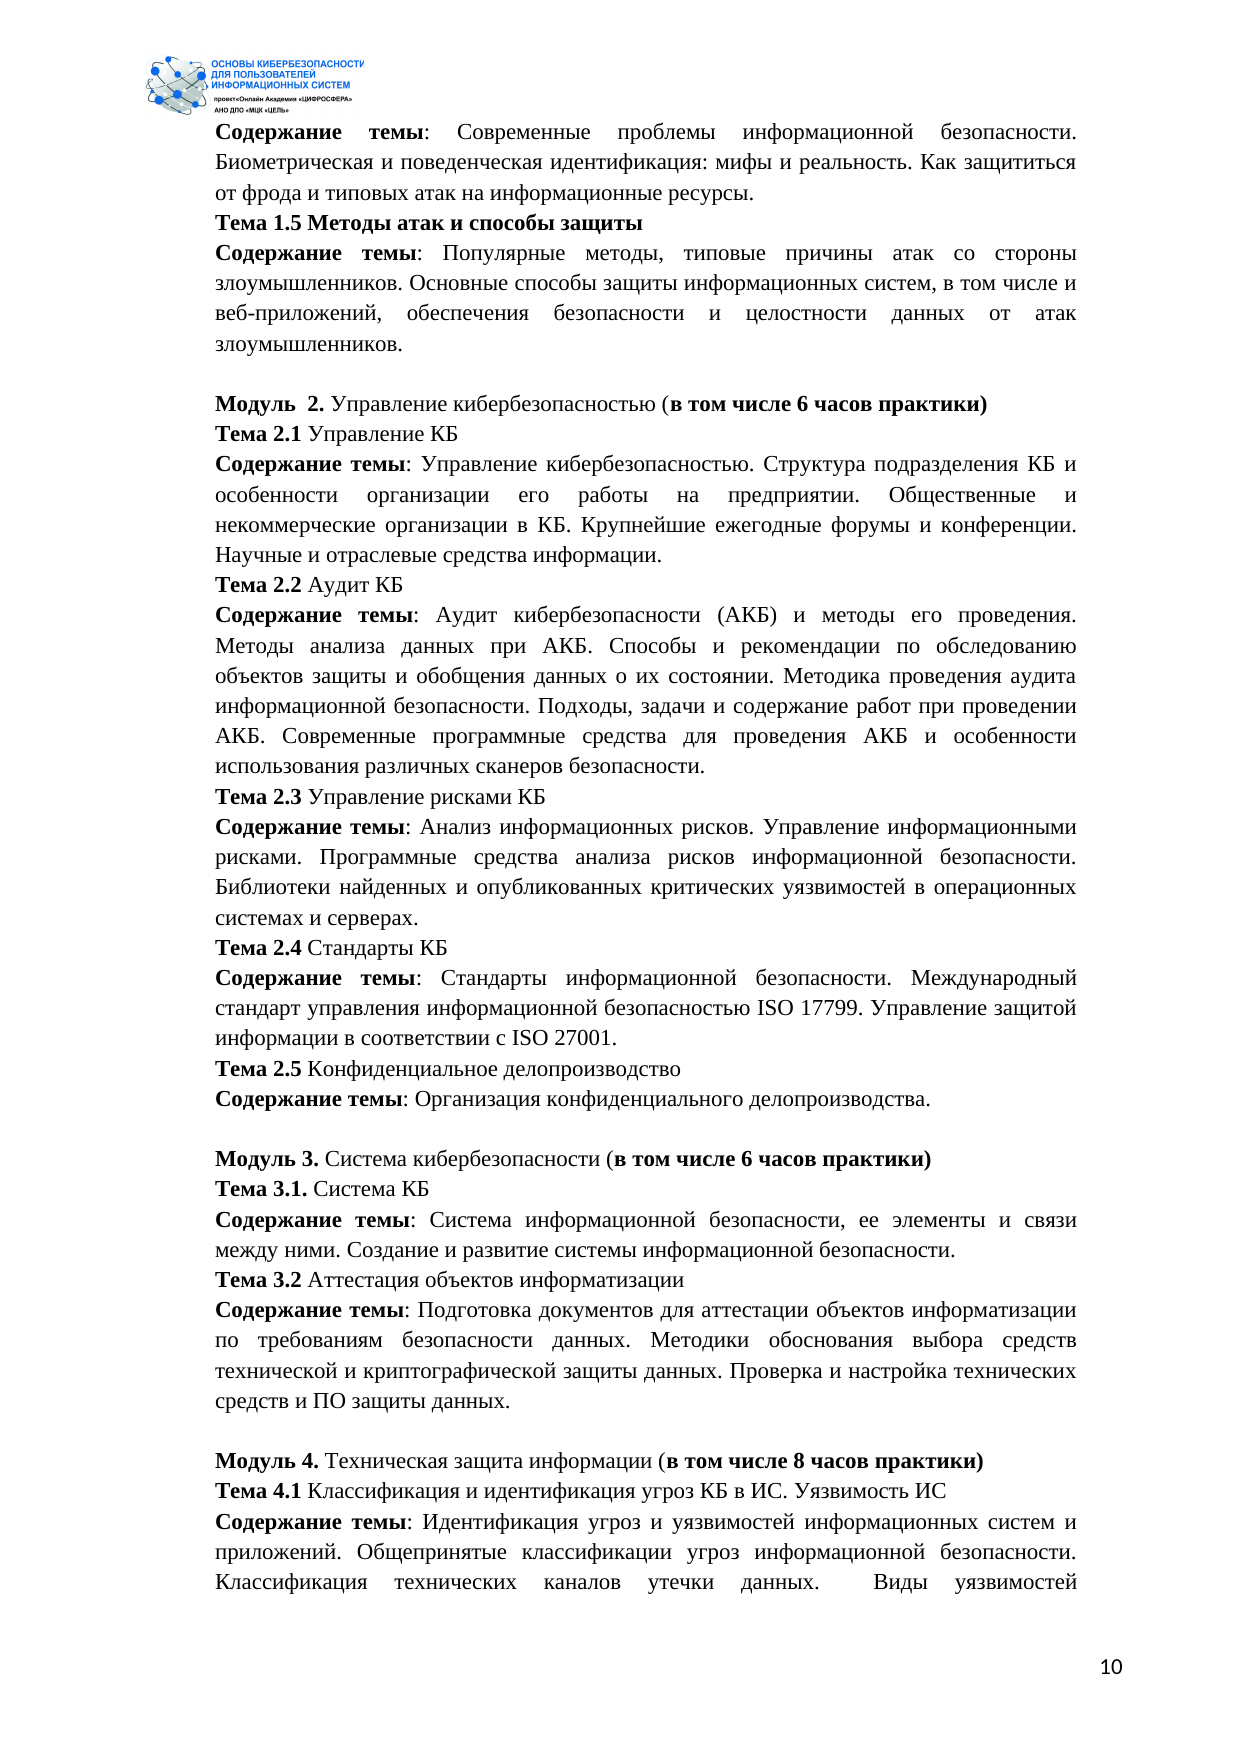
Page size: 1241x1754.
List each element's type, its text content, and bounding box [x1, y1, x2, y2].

text Тема 2.5 Конфиденциальное делопроизводство [215, 1054, 1078, 1081]
text Тема 1.5 Методы атак и способы защиты [215, 209, 1078, 235]
text Содержание темы: Современные проблемы информационной безопасности. Биометрическая и поведенческая идентификация: мифы и реальность. Как защититься от фрода и типовых атак на информационные ресурсы. [215, 118, 1078, 205]
text Тема 4.1 Классификация и идентификация угроз КБ в ИС. Уязвимость ИС [215, 1477, 1078, 1504]
text Тема 3.2 Аттестация объектов информатизации [215, 1266, 1078, 1292]
text Содержание темы: Система информационной безопасности, ее элементы и связи между ними. Создание и развитие системы информационной безопасности. [215, 1206, 1078, 1262]
text Содержание темы: Стандарты информационной безопасности. Международный стандарт управления информационной безопасностью ISO 17799. Управление защитой информации в соответствии с ISO 27001. [215, 964, 1078, 1051]
picture [140, 45, 364, 124]
text Модуль 4. Техническая защита информации (в том числе 8 часов практики) [215, 1447, 1078, 1474]
text Содержание темы: Анализ информационных рисков. Управление информационными рисками. Программные средства анализа рисков информационной безопасности. Библиотеки найденных и опубликованных критических уязвимостей в операционных системах и серверах. [215, 813, 1078, 930]
text Тема 2.4 Стандарты КБ [215, 934, 1078, 960]
text Содержание темы: Популярные методы, типовые причины атак со стороны злоумышленников. Основные способы защиты информационных систем, в том числе и веб-приложений, обеспечения безопасности и целостности данных от атак злоумышленников. [215, 239, 1078, 356]
text Модуль 2. Управление кибербезопасностью (в том числе 6 часов практики) [215, 390, 1078, 416]
text Тема 2.2 Аудит КБ [215, 571, 1078, 598]
text Модуль 3. Система кибербезопасности (в том числе 6 часов практики) [215, 1145, 1078, 1172]
text Содержание темы: Подготовка документов для аттестации объектов информатизации по требованиям безопасности данных. Методики обоснования выбора средств технической и криптографической защиты данных. Проверка и настройка технических средств и ПО защиты данных. [215, 1296, 1078, 1413]
text Содержание темы: Аудит кибербезопасности (АКБ) и методы его проведения. Методы анализа данных при АКБ. Способы и рекомендации по обследованию объектов защиты и обобщения данных о их состоянии. Методика проведения аудита информационной безопасности. Подходы, задачи и содержание работ при проведении АКБ. Современные программные средства для проведения АКБ и особенности использования различных сканеров безопасности. [215, 601, 1078, 779]
text Тема 3.1. Система КБ [215, 1175, 1078, 1202]
text Содержание темы: Организация конфиденциального делопроизводства. [215, 1085, 1078, 1111]
text Содержание темы: Управление кибербезопасностью. Структура подразделения КБ и особенности организации его работы на предприятии. Общественные и некоммерческие организации в КБ. Крупнейшие ежегодные форумы и конференции. Научные и отраслевые средства информации. [215, 450, 1078, 567]
text Тема 2.3 Управление рисками КБ [215, 783, 1078, 809]
text Тема 2.1 Управление КБ [215, 420, 1078, 447]
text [215, 1508, 1078, 1594]
